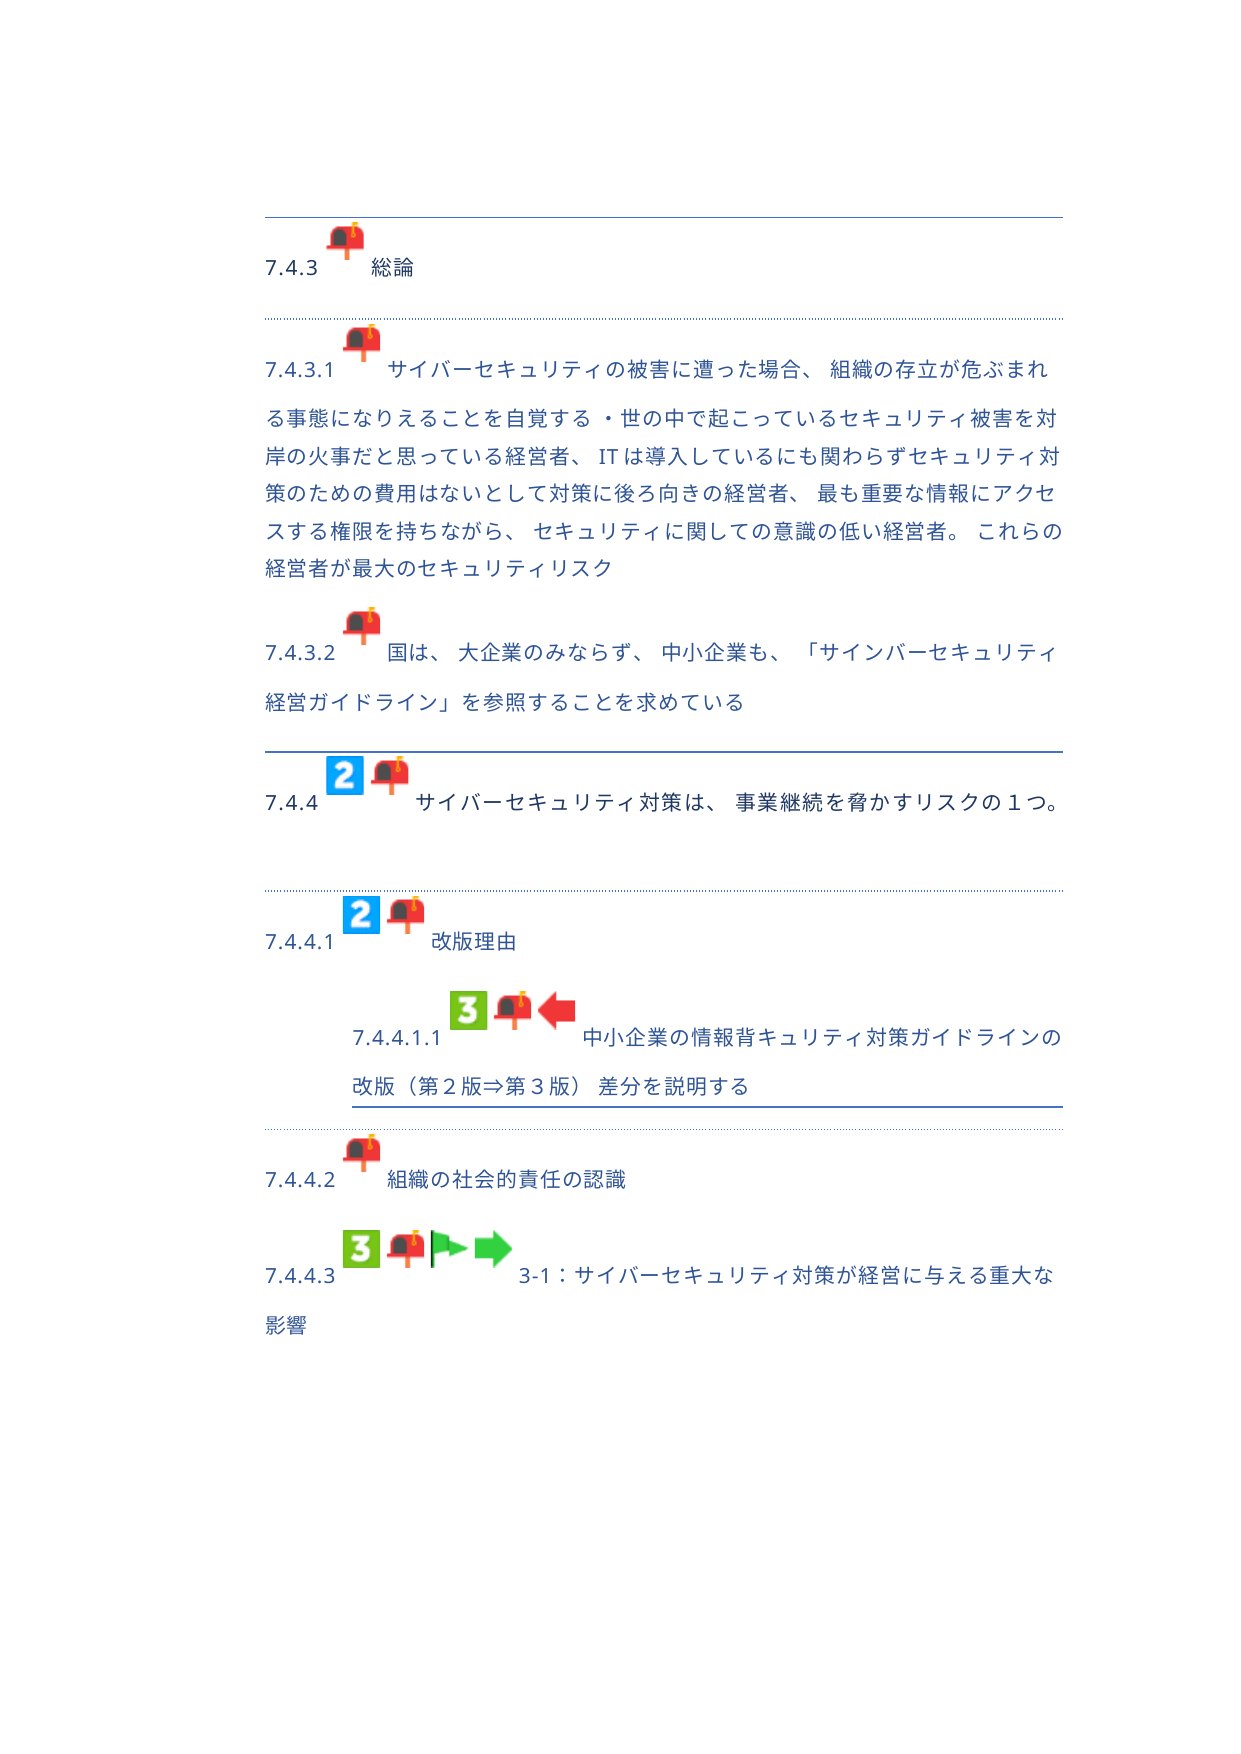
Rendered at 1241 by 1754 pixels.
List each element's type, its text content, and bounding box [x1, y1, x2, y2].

picture [450, 991, 488, 1030]
picture [493, 991, 532, 1030]
text 総論 [265, 218, 1063, 297]
picture [342, 607, 381, 645]
text 国は、 大企業のみならず、 中小企業も、 「サインバーセキュリティ経営ガイドライン」を参照することを求めている [265, 602, 1063, 720]
picture [386, 1230, 425, 1268]
text サイバーセキュリティ対策は、 事業継続を脅かすリスクの１つ。 [265, 753, 1063, 869]
text 改版理由 [265, 890, 1063, 971]
picture [342, 324, 381, 362]
picture [386, 896, 425, 934]
picture [474, 1230, 513, 1268]
text 中小企業の情報背キュリティ対策ガイドラインの改版（第２版⇒第３版） 差分を説明する [352, 992, 1063, 1106]
text 3-1：サイバーセキュリティ対策が経営に与える重大な影響 [265, 1224, 1063, 1343]
picture [342, 1134, 381, 1172]
picture [326, 756, 364, 795]
picture [537, 991, 576, 1030]
picture [326, 222, 364, 260]
picture [370, 756, 409, 795]
text 組織の社会的責任の認識 [265, 1129, 1063, 1209]
picture [342, 896, 381, 934]
text サイバーセキュリティの被害に遭った場合、 組織の存立が危ぶまれる事態になりえることを自覚する ・世の中で起こっているセキュリティ被害を対岸の火事だと思っている経営者、 ITは導入しているにも関わらずセキュリティ対策のための費用はないとして対策に後ろ向きの経営者、 最も重要な情報にアクセスする権限を持ちながら、 セキュリティに関しての意識の低い経営者。 これらの経営者が最大のセキュリティリスク [265, 318, 1063, 587]
picture [342, 1230, 381, 1268]
picture [430, 1230, 469, 1268]
